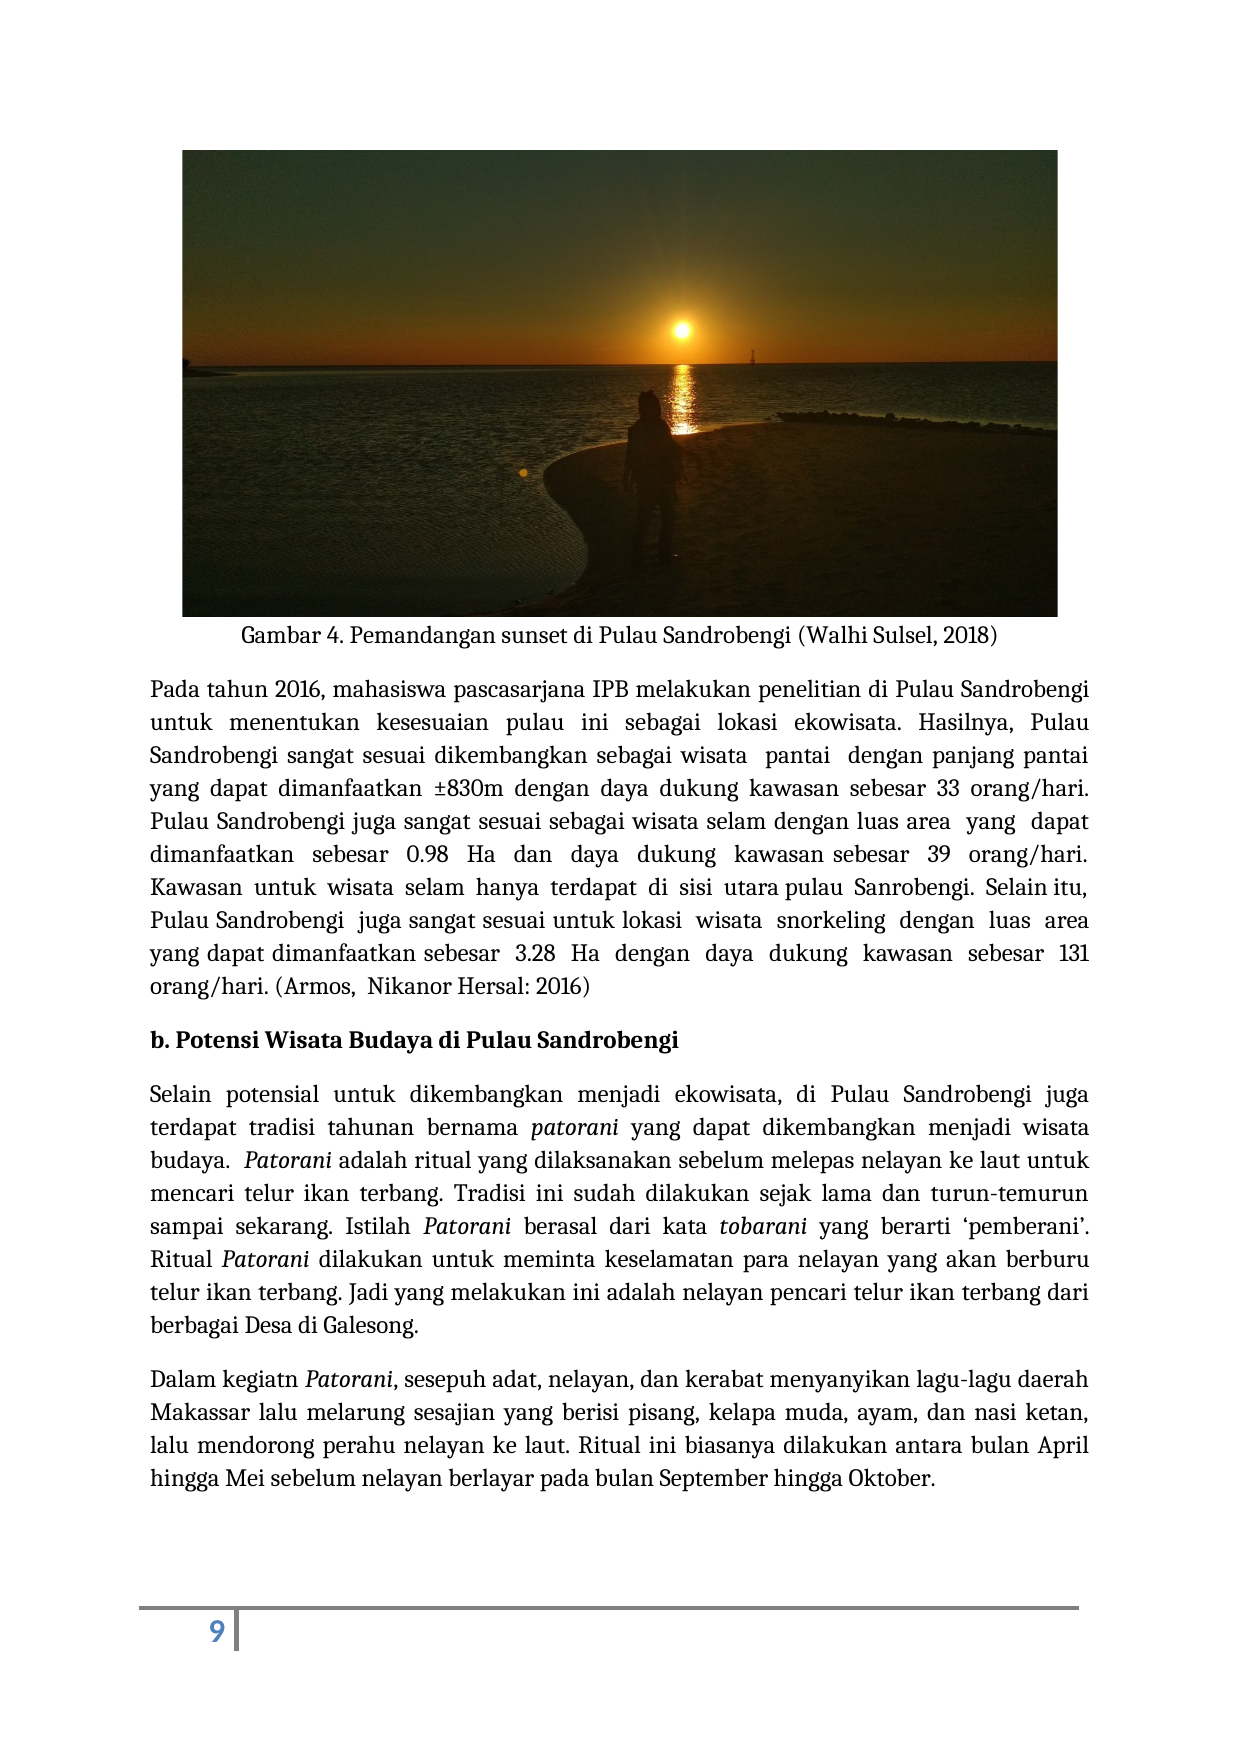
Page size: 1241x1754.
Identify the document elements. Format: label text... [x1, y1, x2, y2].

text b. Potensi Wisata Budaya di Pulau Sandrobengi [150, 1026, 1090, 1055]
text Pada tahun 2016, mahasiswa pascasarjana IPB melakukan penelitian di Pulau Sandrobengi untuk menentukan kesesuaian pulau ini sebagai lokasi ekowisata. Hasilnya, Pulau Sandrobengi sangat sesuai dikembangkan sebagai wisata pantai dengan panjang pantai yang dapat dimanfaatkan ±830m dengan daya dukung kawasan sebesar 33 orang/hari. Pulau Sandrobengi juga sangat sesuai sebagai wisata selam dengan luas area yang dapat dimanfaatkan sebesar 0.98 Ha dan daya dukung kawasan sebesar 39 orang/hari. Kawasan untuk wisata selam hanya terdapat di sisi utara pulau Sanrobengi. Selain itu, Pulau Sandrobengi juga sangat sesuai untuk lokasi wisata snorkeling dengan luas area yang dapat dimanfaatkan sebesar 3.28 Ha dengan daya dukung kawasan sebesar 131 orang/hari. (Armos, Nikanor Hersal: 2016) [150, 675, 1090, 1001]
text Dalam kegiatn Patorani, sesepuh adat, nelayan, dan kerabat menyanyikan lagu-lagu daerah Makassar lalu melarung sesajian yang berisi pisang, kelapa muda, ayam, dan nasi ketan, lalu mendorong perahu nelayan ke laut. Ritual ini biasanya dilakukan antara bulan April hingga Mei sebelum nelayan berlayar pada bulan September hingga Oktober. [150, 1365, 1090, 1493]
picture [182, 150, 1058, 617]
text Selain potensial untuk dikembangkan menjadi ekowisata, di Pulau Sandrobengi juga terdapat tradisi tahunan bernama patorani yang dapat dikembangkan menjadi wisata budaya. Patorani adalah ritual yang dilaksanakan sebelum melepas nelayan ke laut untuk mencari telur ikan terbang. Tradisi ini sudah dilakukan sejak lama dan turun-temurun sampai sekarang. Istilah Patorani berasal dari kata tobarani yang berarti ‘pemberani’. Ritual Patorani dilakukan untuk meminta keselamatan para nelayan yang akan berburu telur ikan terbang. Jadi yang melakukan ini adalah nelayan pencari telur ikan terbang dari berbagai Desa di Galesong. [150, 1080, 1090, 1340]
text Gambar 4. Pemandangan sunset di Pulau Sandrobengi (Walhi Sulsel, 2018) [150, 621, 1090, 650]
